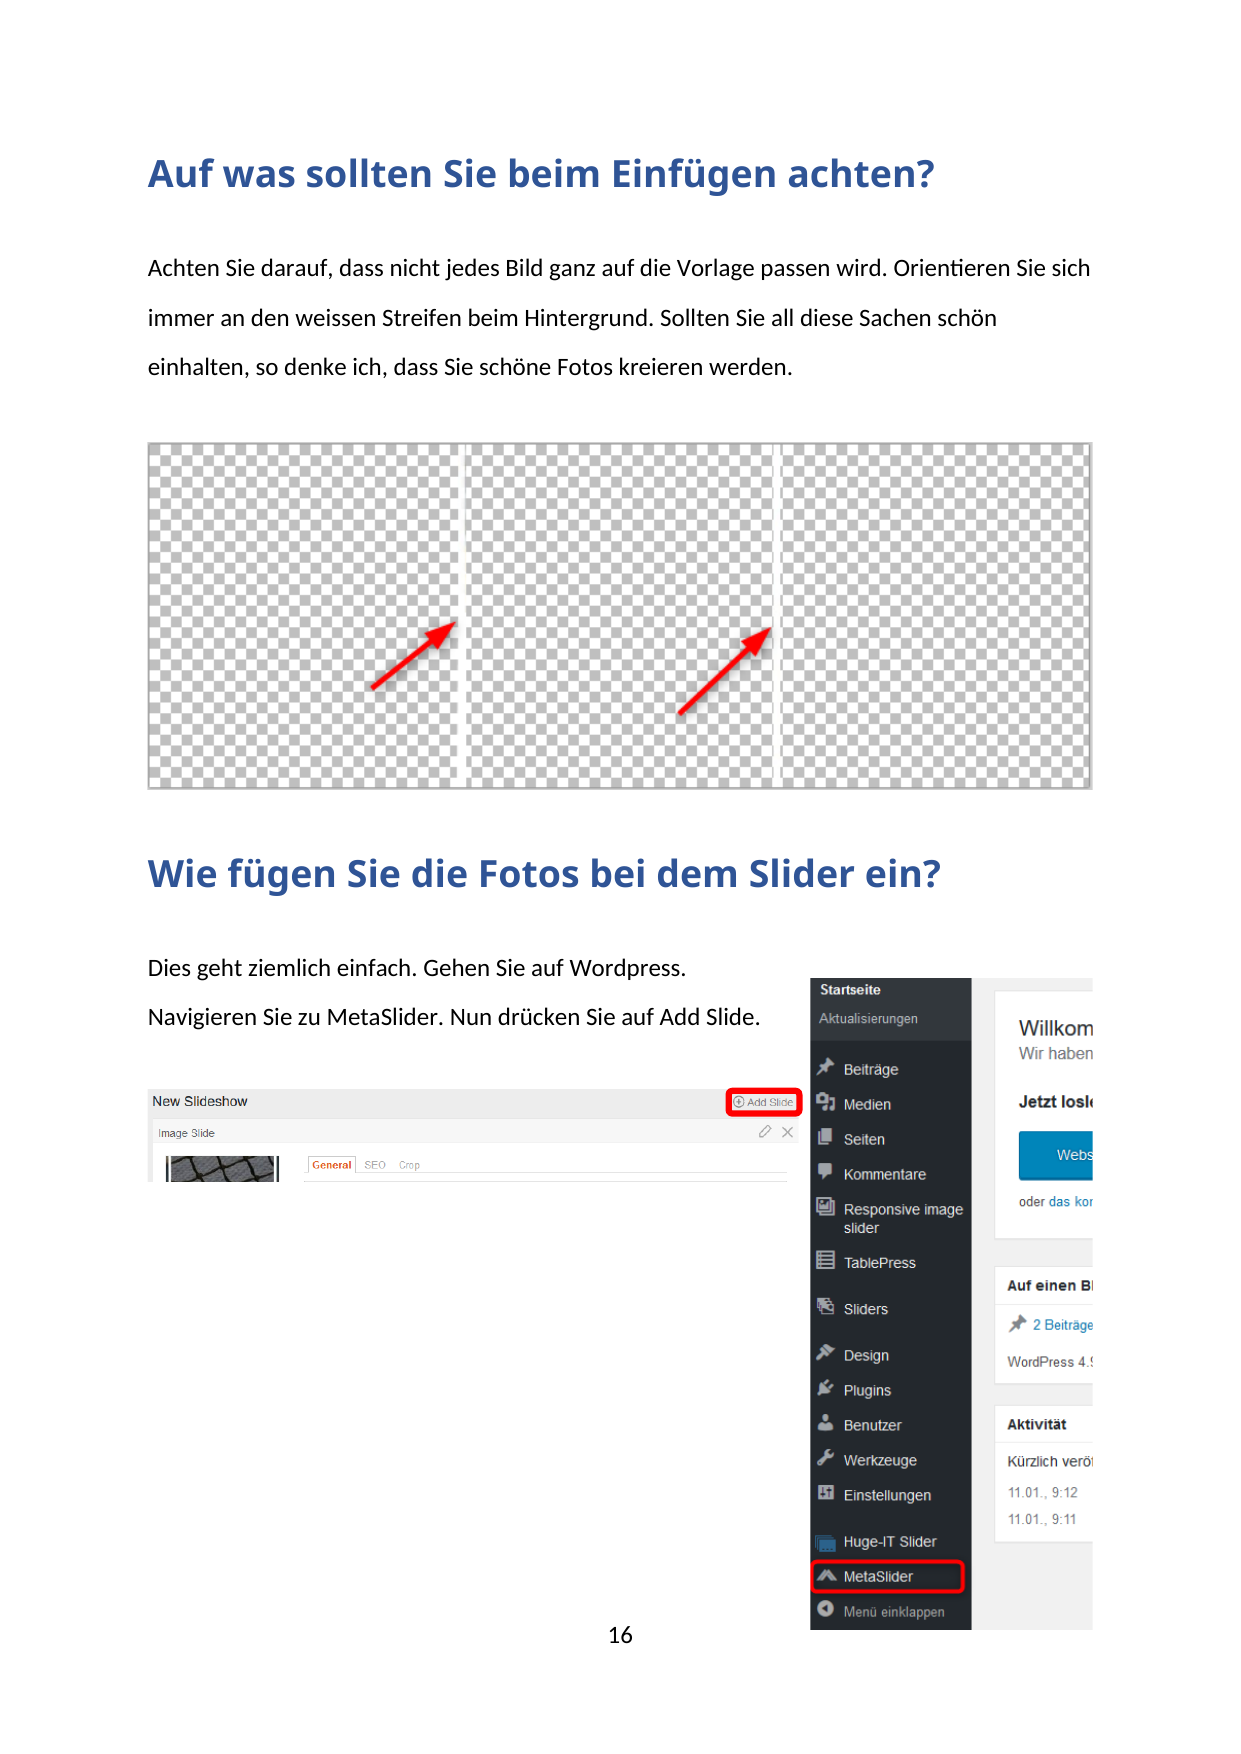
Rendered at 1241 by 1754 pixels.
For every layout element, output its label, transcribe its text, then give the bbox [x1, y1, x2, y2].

text Dies geht ziemlich einfach. Gehen Sie auf Wordpress. [148, 952, 1093, 982]
picture [1076, 1150, 1082, 1159]
text immer an den weissen Streifen beim Hintergrund. Sollten Sie all diese Sachen schön [148, 302, 1093, 332]
text Navigieren Sie zu MetaSlider. Nun drücken Sie auf Add Slide. [148, 1002, 810, 1032]
picture [732, 1094, 796, 1110]
text Achten Sie darauf, dass nicht jedes Bild ganz auf die Vorlage passen wird. Orientieren Sie sich [148, 252, 1093, 283]
picture [147, 442, 1093, 790]
subtitle Auf was sollten Sie beim Einfügen achten? [148, 148, 1093, 199]
picture [810, 978, 1093, 1630]
picture [147, 1089, 799, 1182]
subtitle Wie fügen Sie die Fotos bei dem Slider ein? [148, 847, 1093, 898]
text einhalten, so denke ich, dass Sie schöne Fotos kreieren werden. [148, 351, 1093, 382]
